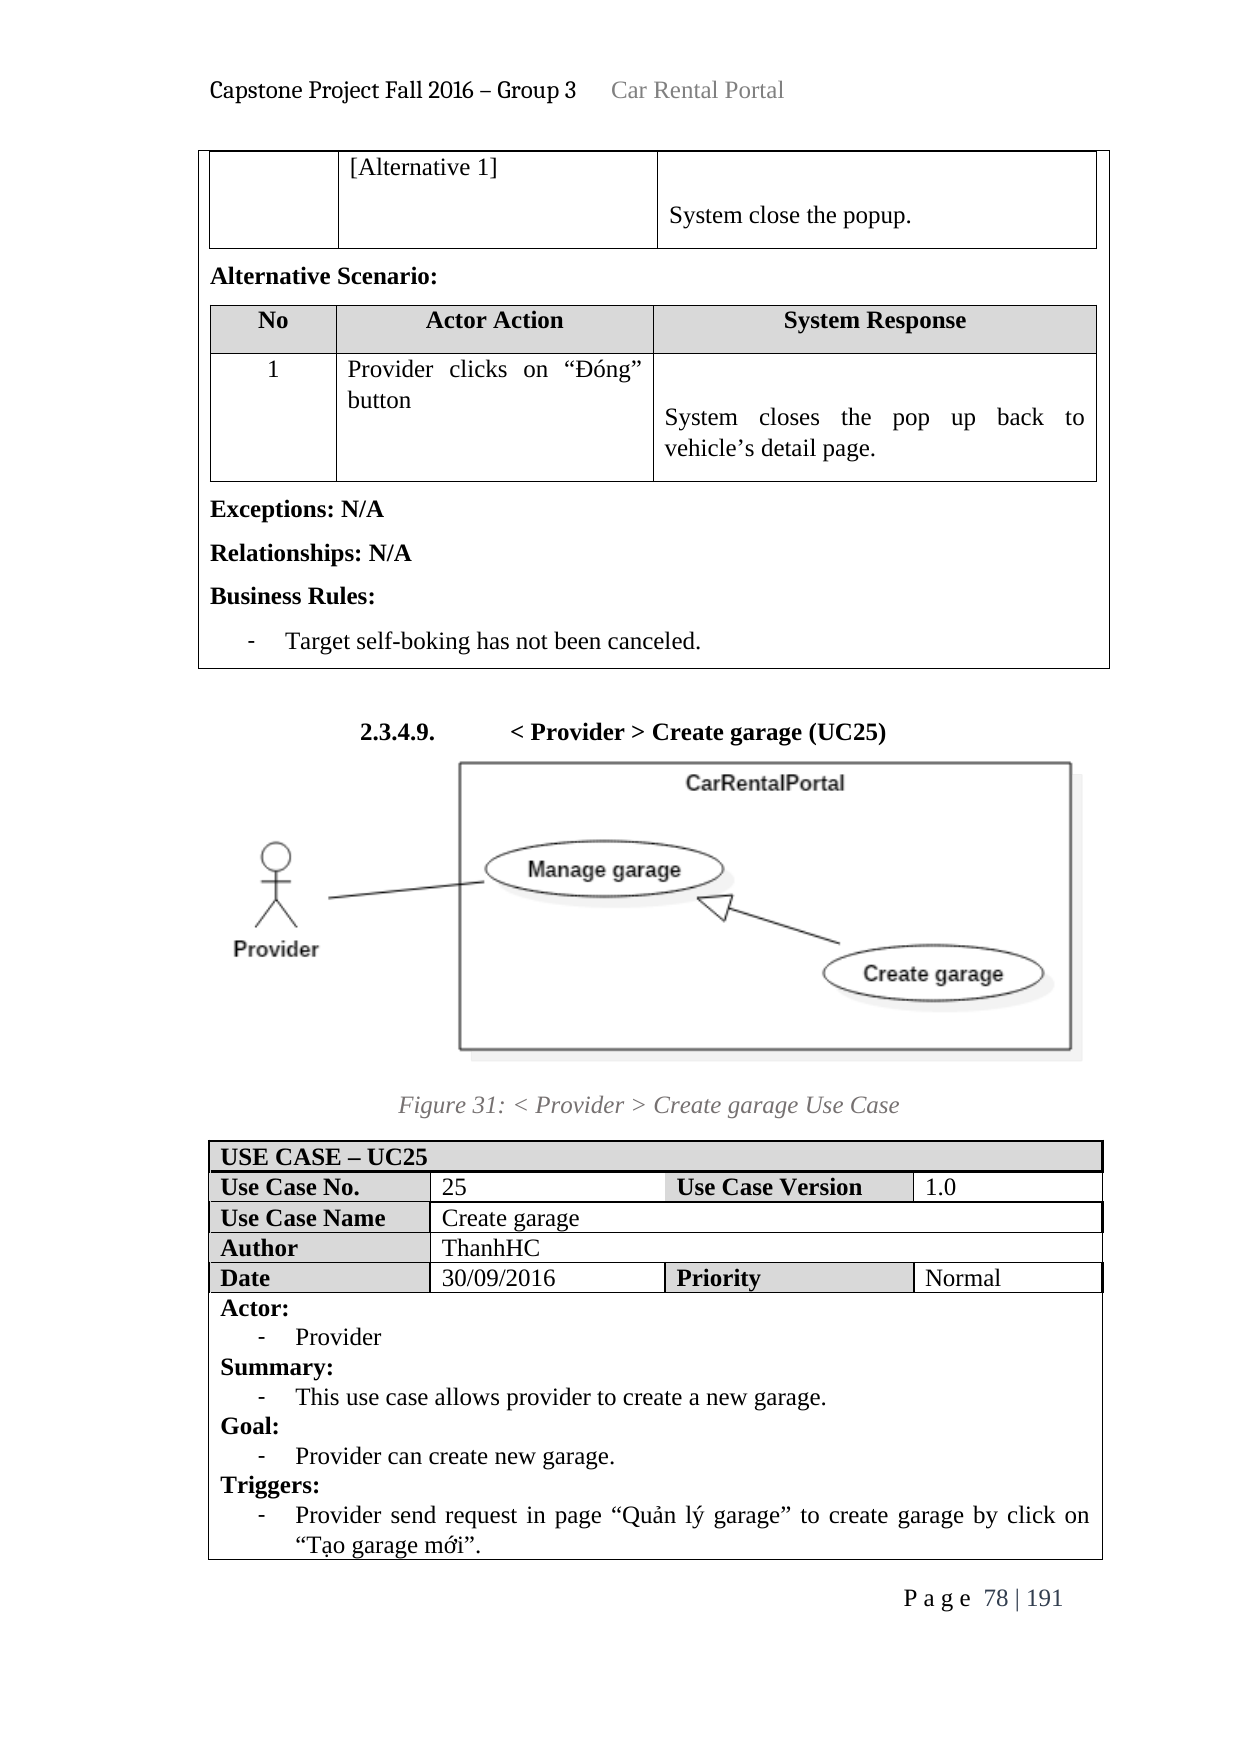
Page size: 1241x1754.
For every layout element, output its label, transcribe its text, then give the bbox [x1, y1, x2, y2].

table_cell 25 [431, 1173, 665, 1201]
picture [210, 747, 1094, 1072]
table_cell Date [210, 1263, 429, 1292]
table_cell Priority [666, 1263, 913, 1292]
table_cell Normal [915, 1263, 1101, 1292]
text Figure 31: < Provider > Create garage Use Case [210, 1090, 1090, 1119]
table_cell Use Case Name [210, 1202, 429, 1232]
table_cell 30/09/2016 [431, 1263, 664, 1292]
table_cell Create garage [431, 1203, 1101, 1232]
table_cell Author [209, 1233, 430, 1262]
subtitle < Provider > Create garage (UC25) [360, 717, 1090, 746]
table_cell 1.0 [914, 1173, 1102, 1201]
table_cell ThanhHC [431, 1233, 1102, 1262]
table_cell Use Case Version [665, 1173, 913, 1201]
table_header USE CASE – UC25 [210, 1142, 1101, 1170]
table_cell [209, 1293, 1102, 1558]
table_cell Use Case No. [209, 1171, 430, 1201]
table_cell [199, 151, 1109, 668]
